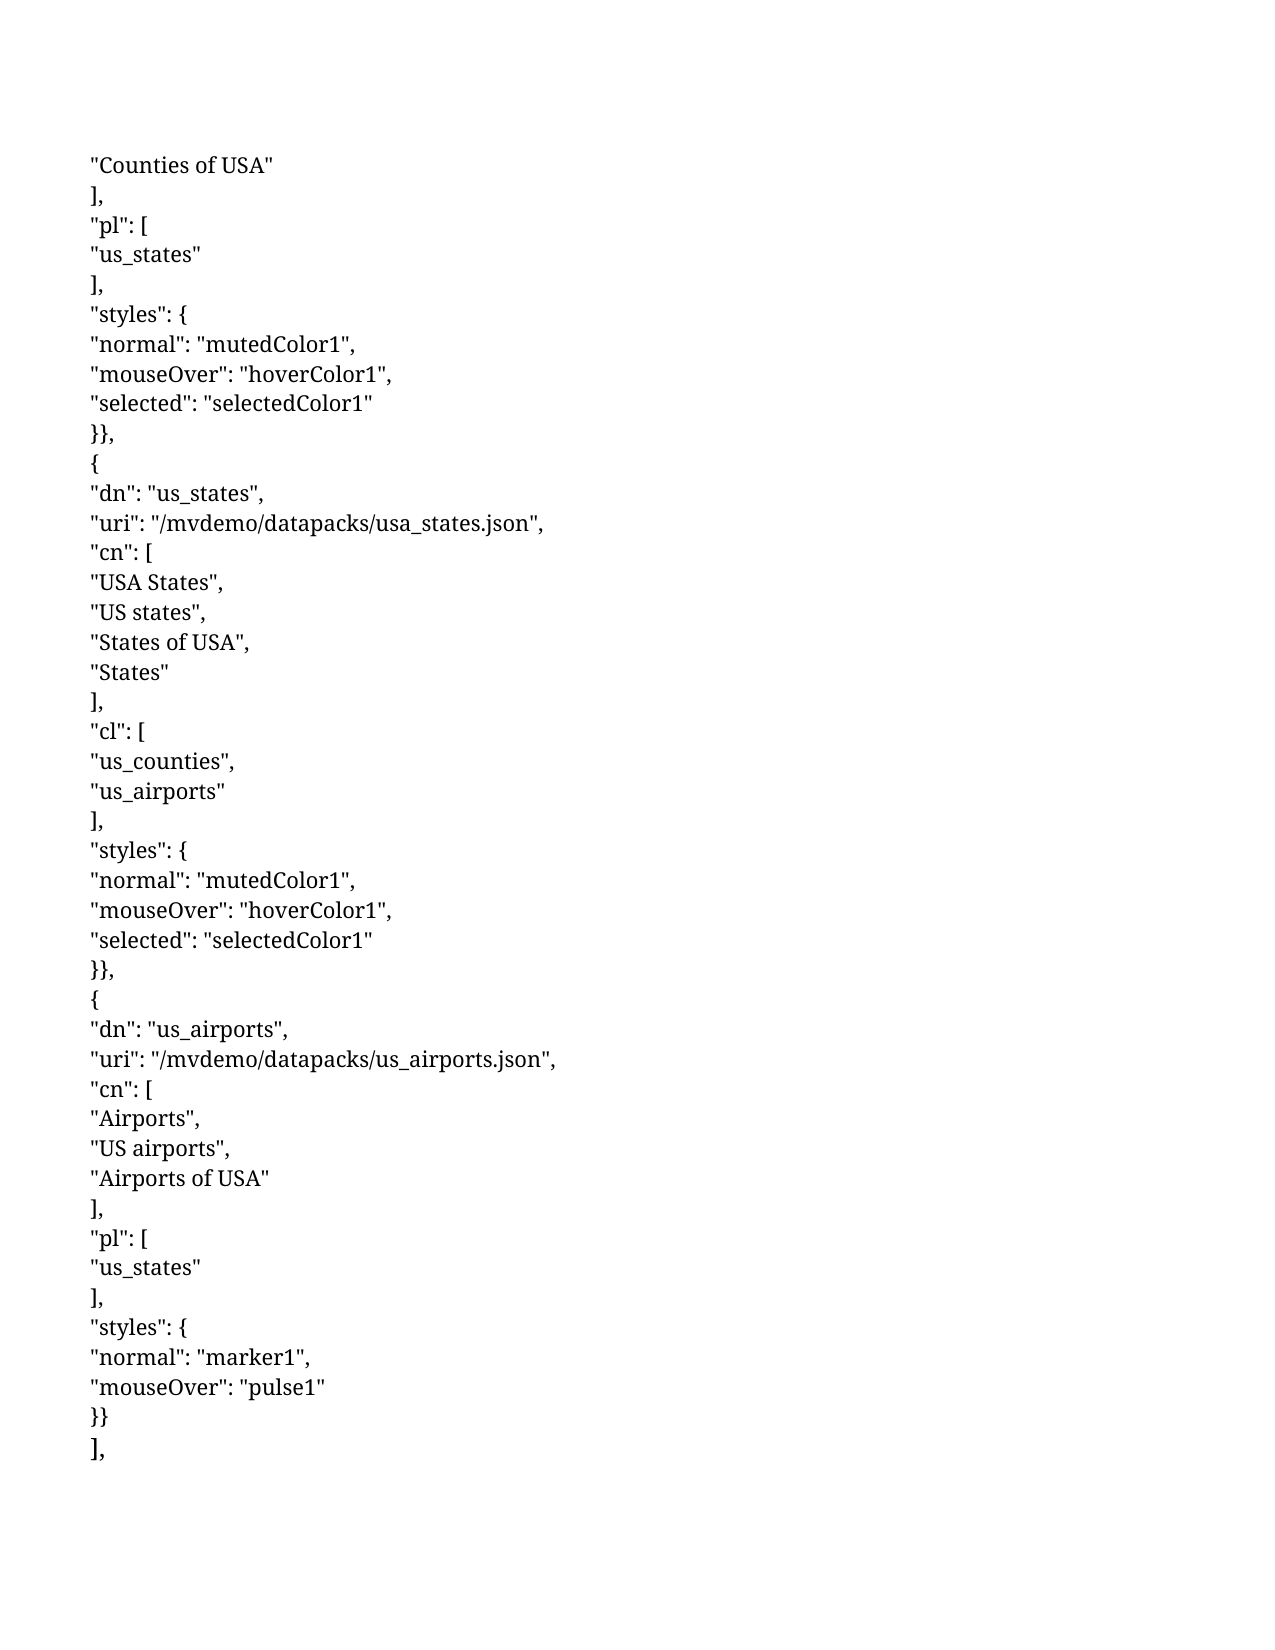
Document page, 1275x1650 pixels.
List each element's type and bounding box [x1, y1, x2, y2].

text [90, 150, 1200, 1465]
